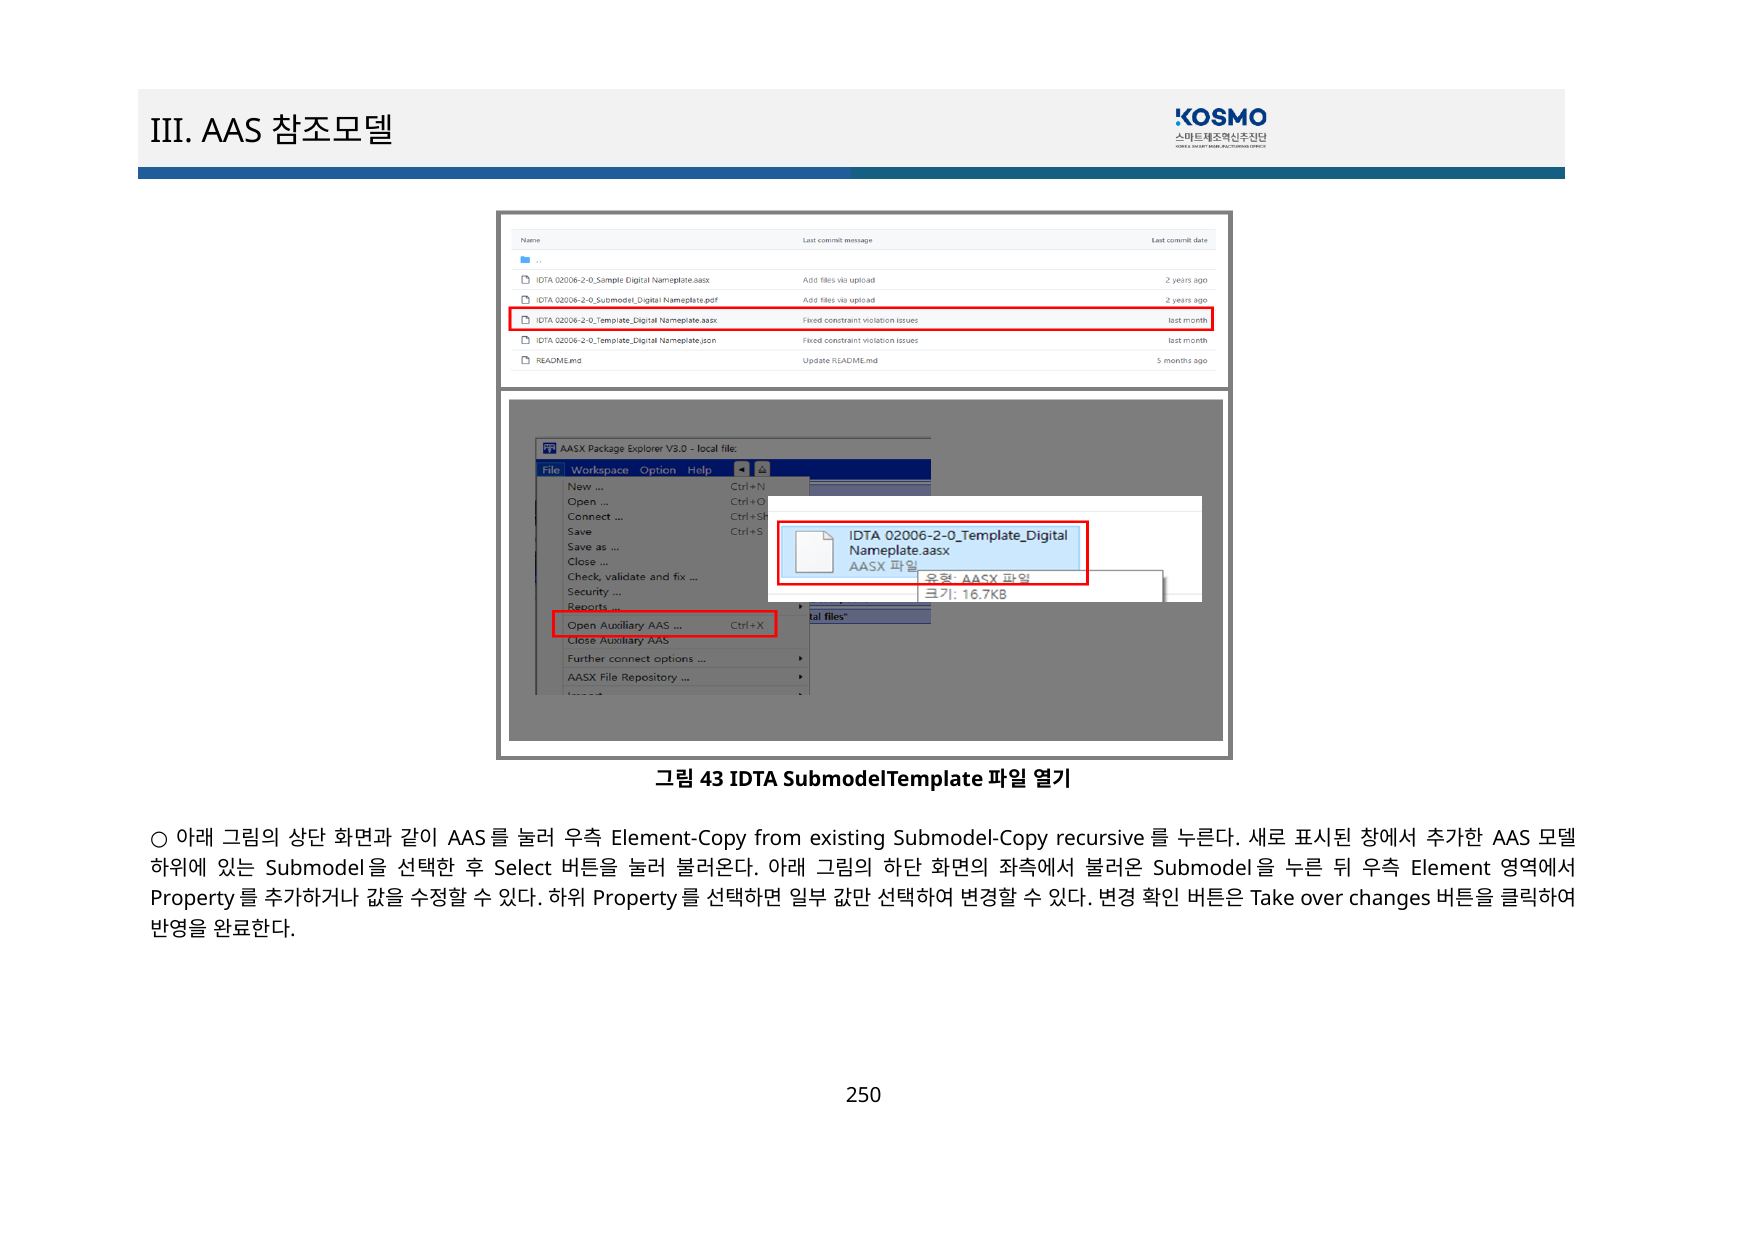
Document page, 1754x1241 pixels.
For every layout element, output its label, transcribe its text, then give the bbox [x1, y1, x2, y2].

text ○ 아래 그림의 상단 화면과 같이 AAS를 눌러 우측 Element-Copy from existing Submodel-Copy recursive를 누른다. 새로 표시된 창에서 추가한 AAS 모델 하위에 있는 Submodel을 선택한 후 Select 버튼을 눌러 불러온다. 아래 그림의 하단 화면의 좌측에서 불러온 Submodel을 누른 뒤 우측 Element 영역에서 Property를 추가하거나 값을 수정할 수 있다. 하위 Property를 선택하면 일부 값만 선택하여 변경할 수 있다. 변경 확인 버튼은 Take over changes 버튼을 클릭하여 반영을 완료한다. [150, 821, 1577, 942]
picture [1175, 108, 1267, 148]
picture [490, 207, 1237, 763]
text 그림 IDTA SubmodelTemplate 파일 열기 [150, 762, 1577, 792]
